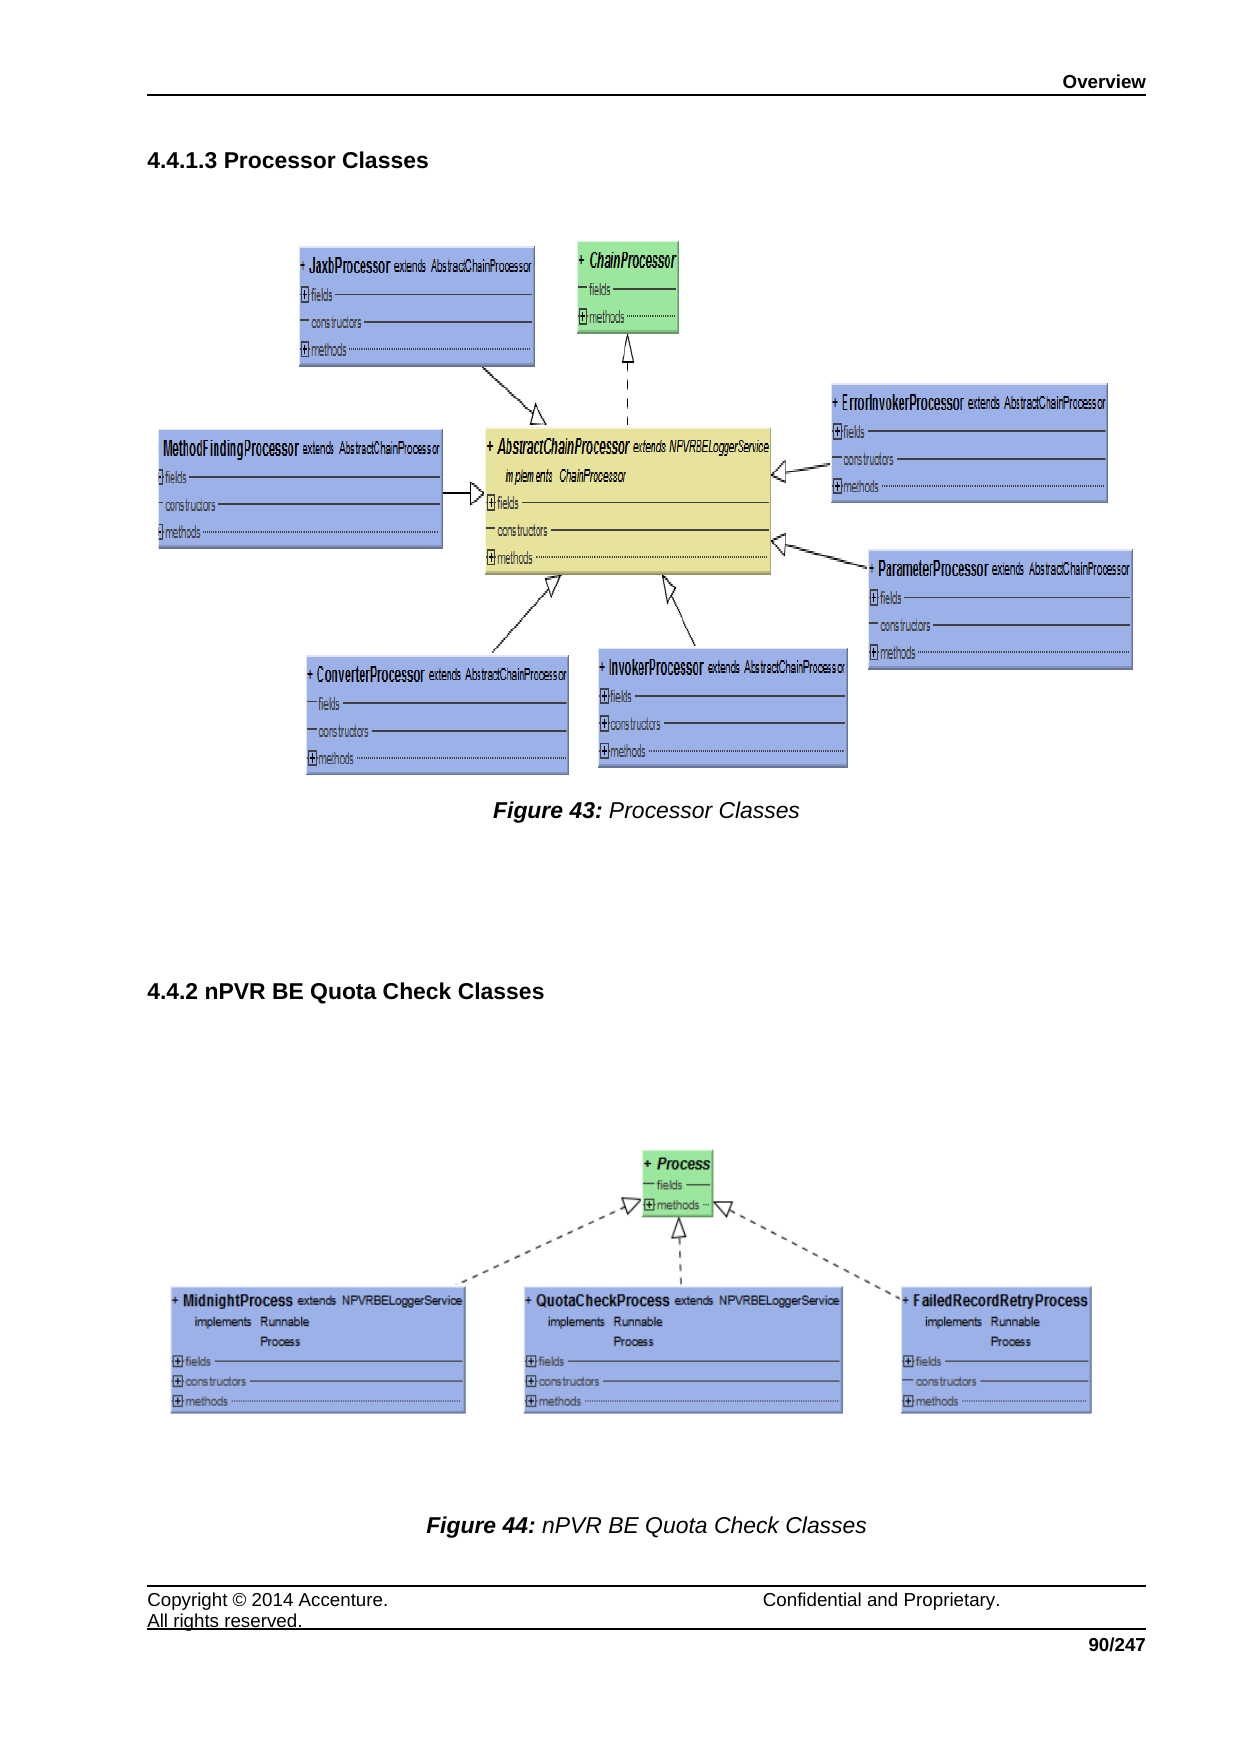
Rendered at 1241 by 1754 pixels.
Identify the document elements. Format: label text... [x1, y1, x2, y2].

subtitle nPVR BE Quota Check Classes [147, 978, 1146, 1004]
picture [158, 1102, 1135, 1500]
picture [158, 233, 1135, 785]
subtitle Processor Classes [147, 147, 1146, 173]
text Figure 43: Processor Classes [147, 797, 1146, 824]
text Figure 44: nPVR BE Quota Check Classes [147, 1512, 1146, 1538]
